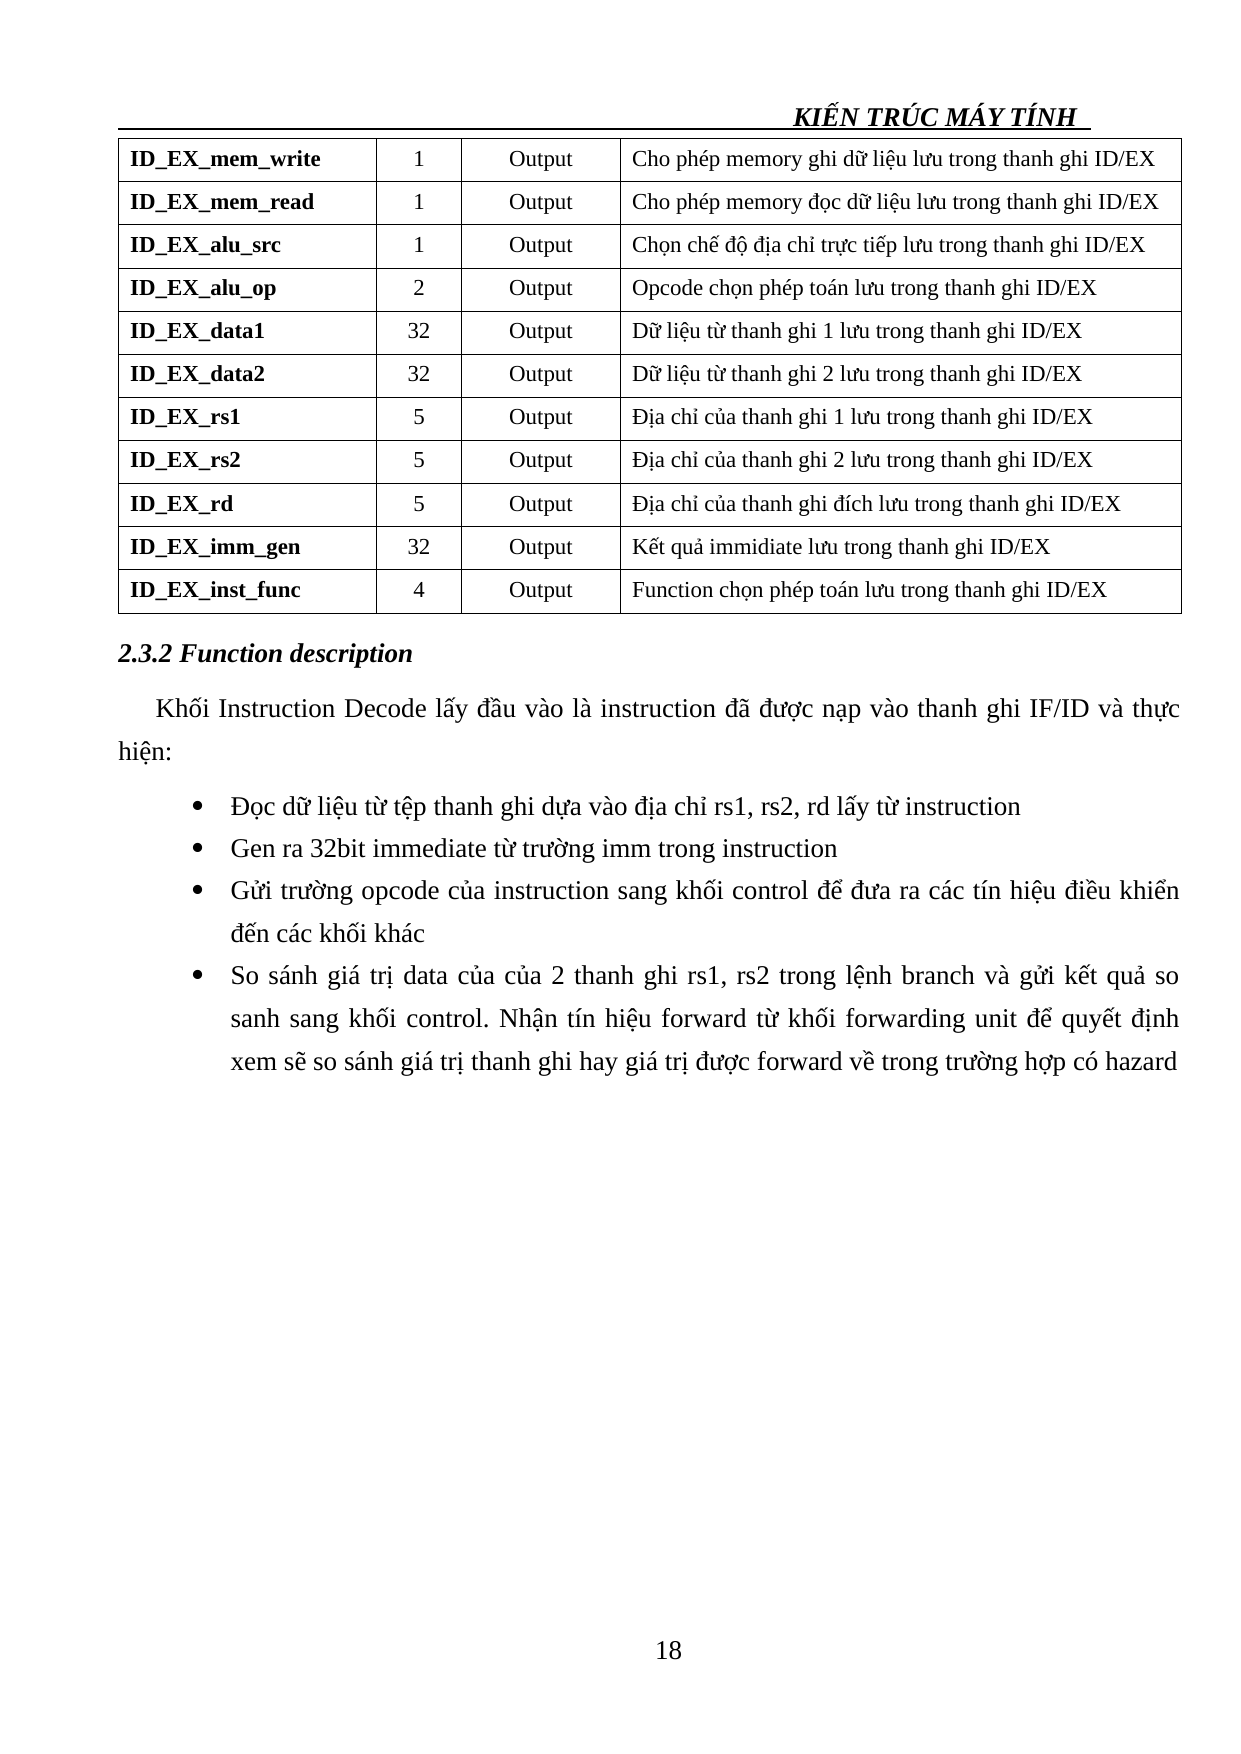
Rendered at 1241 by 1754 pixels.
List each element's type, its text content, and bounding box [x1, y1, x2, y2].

table_cell Output [462, 398, 620, 440]
table_cell Cho phép memory ghi dữ liệu lưu trong thanh ghi ID/EX [621, 139, 1181, 181]
table_cell ID_EX_rd [119, 484, 376, 526]
table_cell ID_EX_data1 [119, 312, 376, 354]
table_cell ID_EX_imm_gen [119, 527, 376, 569]
list So sánh giá trị data của của 2 thanh ghi rs1, rs2 trong lệnh branch và gửi kết quả so sanh sang khối control. Nhận tín hiệu forward từ khối forwarding unit để quyết định xem sẽ so sánh giá trị thanh ghi hay giá trị được forward về trong trường hợp có hazard [193, 956, 1181, 1080]
table_cell 32 [377, 355, 461, 397]
table_cell 1 [377, 139, 461, 181]
table_cell Địa chỉ của thanh ghi 2 lưu trong thanh ghi ID/EX [621, 441, 1181, 483]
table_cell 32 [377, 312, 461, 354]
table_cell ID_EX_rs2 [119, 441, 376, 483]
table_cell Dữ liệu từ thanh ghi 1 lưu trong thanh ghi ID/EX [621, 312, 1181, 354]
table_cell Kết quả immidiate lưu trong thanh ghi ID/EX [621, 527, 1181, 569]
table_cell Địa chỉ của thanh ghi 1 lưu trong thanh ghi ID/EX [621, 398, 1181, 440]
table_cell Output [462, 441, 620, 483]
table_cell ID_EX_mem_read [119, 182, 376, 224]
table_cell 32 [377, 527, 461, 569]
table_cell Chọn chế độ địa chỉ trực tiếp lưu trong thanh ghi ID/EX [621, 225, 1181, 267]
list Gửi trường opcode của instruction sang khối control để đưa ra các tín hiệu điều khiển đến các khối khác [193, 871, 1181, 952]
table_cell Output [462, 484, 620, 526]
table_cell Output [462, 312, 620, 354]
table_cell Output [462, 225, 620, 267]
table_cell ID_EX_mem_write [119, 139, 376, 181]
table_cell Output [462, 139, 620, 181]
list Gen ra 32bit immediate từ trường imm trong instruction [193, 829, 1181, 866]
list Đọc dữ liệu từ tệp thanh ghi dựa vào địa chỉ rs1, rs2, rd lấy từ instruction [193, 787, 1181, 824]
table_cell ID_EX_alu_op [119, 269, 376, 311]
table_cell ID_EX_data2 [119, 355, 376, 397]
table_cell Output [462, 269, 620, 311]
table_cell Output [462, 355, 620, 397]
table_cell ID_EX_inst_func [119, 570, 376, 612]
table_cell Opcode chọn phép toán lưu trong thanh ghi ID/EX [621, 269, 1181, 311]
table_cell 5 [377, 484, 461, 526]
subtitle Function description [118, 634, 1181, 672]
table_cell ID_EX_rs1 [119, 398, 376, 440]
table_cell 1 [377, 225, 461, 267]
table_cell Cho phép memory đọc dữ liệu lưu trong thanh ghi ID/EX [621, 182, 1181, 224]
table_cell Output [462, 570, 620, 612]
table_cell Output [462, 527, 620, 569]
table_cell 5 [377, 398, 461, 440]
table_cell Địa chỉ của thanh ghi đích lưu trong thanh ghi ID/EX [621, 484, 1181, 526]
table_cell Output [462, 182, 620, 224]
text Khối Instruction Decode lấy đầu vào là instruction đã được nạp vào thanh ghi IF/ID và thực hiện: [118, 689, 1181, 769]
table_cell 1 [377, 182, 461, 224]
table_cell Function chọn phép toán lưu trong thanh ghi ID/EX [621, 570, 1181, 612]
table_cell 5 [377, 441, 461, 483]
table_cell 2 [377, 269, 461, 311]
table_cell Dữ liệu từ thanh ghi 2 lưu trong thanh ghi ID/EX [621, 355, 1181, 397]
table_cell 4 [377, 570, 461, 612]
table_cell ID_EX_alu_src [119, 225, 376, 267]
